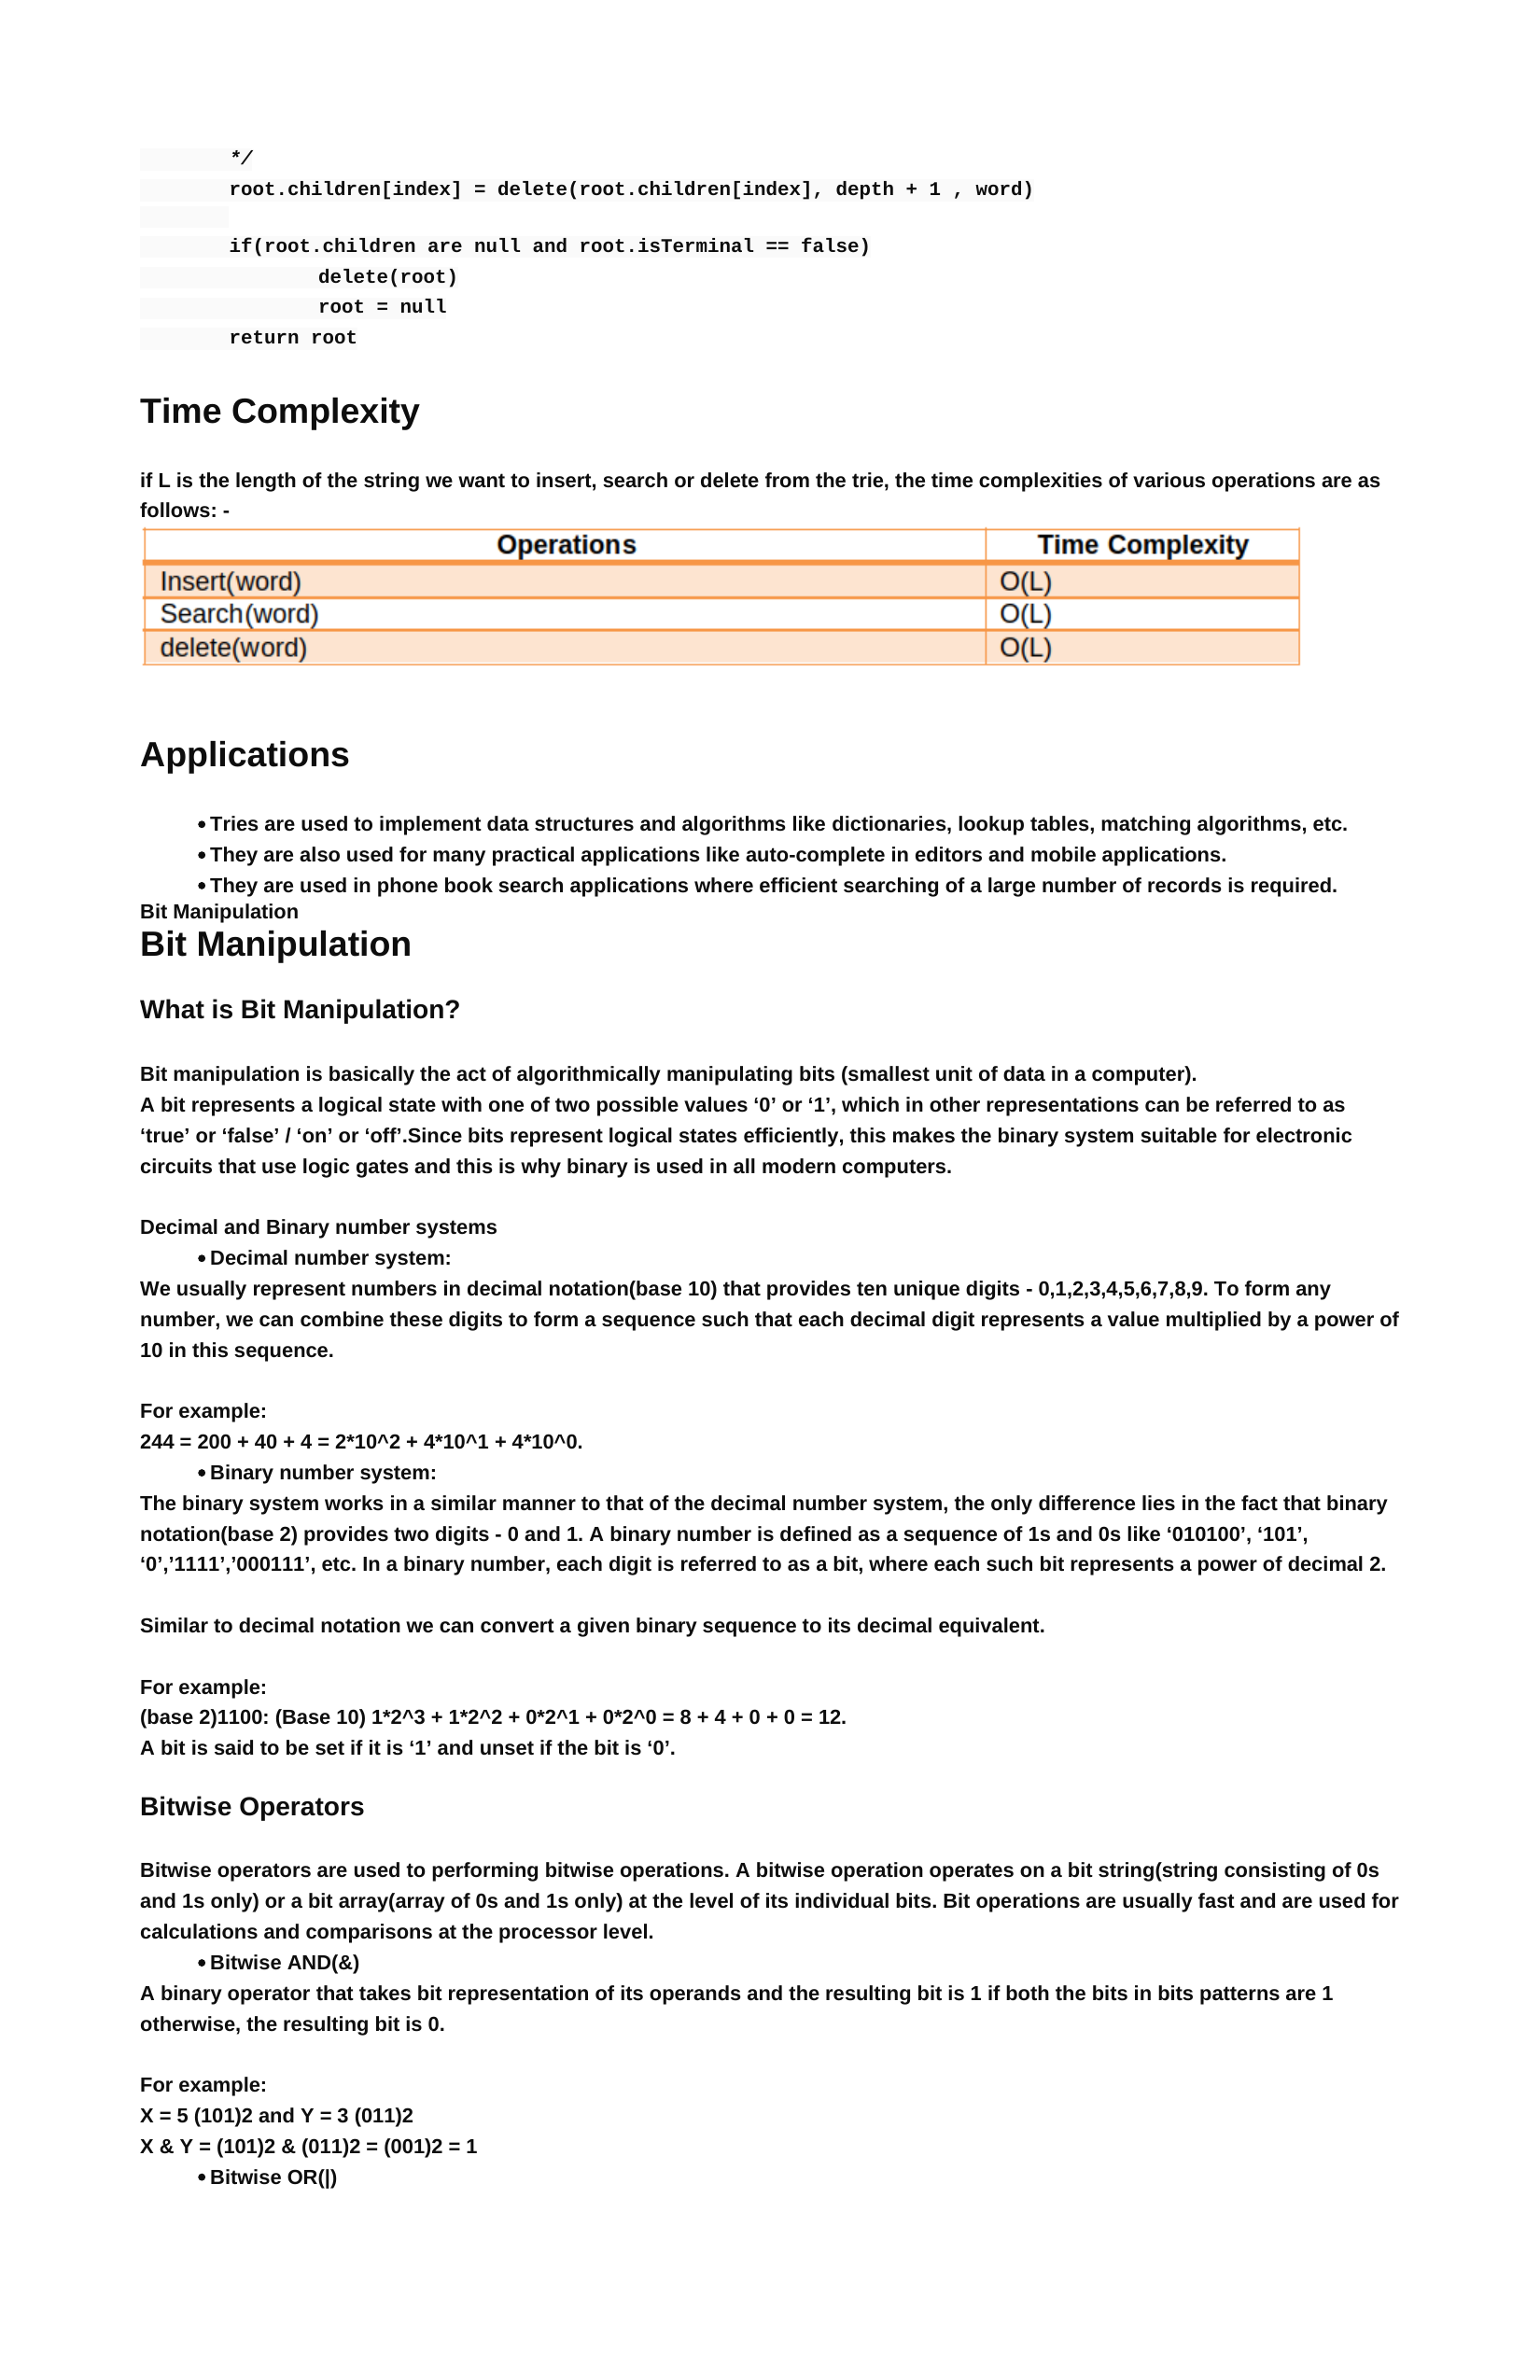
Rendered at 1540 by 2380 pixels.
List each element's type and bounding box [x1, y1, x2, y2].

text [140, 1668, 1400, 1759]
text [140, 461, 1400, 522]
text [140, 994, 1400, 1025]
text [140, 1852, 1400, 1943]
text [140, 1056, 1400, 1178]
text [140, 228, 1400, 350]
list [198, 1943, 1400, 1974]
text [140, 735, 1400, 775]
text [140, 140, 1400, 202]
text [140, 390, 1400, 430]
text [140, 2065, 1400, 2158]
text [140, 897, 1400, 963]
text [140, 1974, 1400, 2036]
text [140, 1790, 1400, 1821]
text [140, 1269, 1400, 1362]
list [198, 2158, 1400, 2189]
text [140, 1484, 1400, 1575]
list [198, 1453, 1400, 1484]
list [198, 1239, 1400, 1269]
picture [140, 522, 1308, 673]
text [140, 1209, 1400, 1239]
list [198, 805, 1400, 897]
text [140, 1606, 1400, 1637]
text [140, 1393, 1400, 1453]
